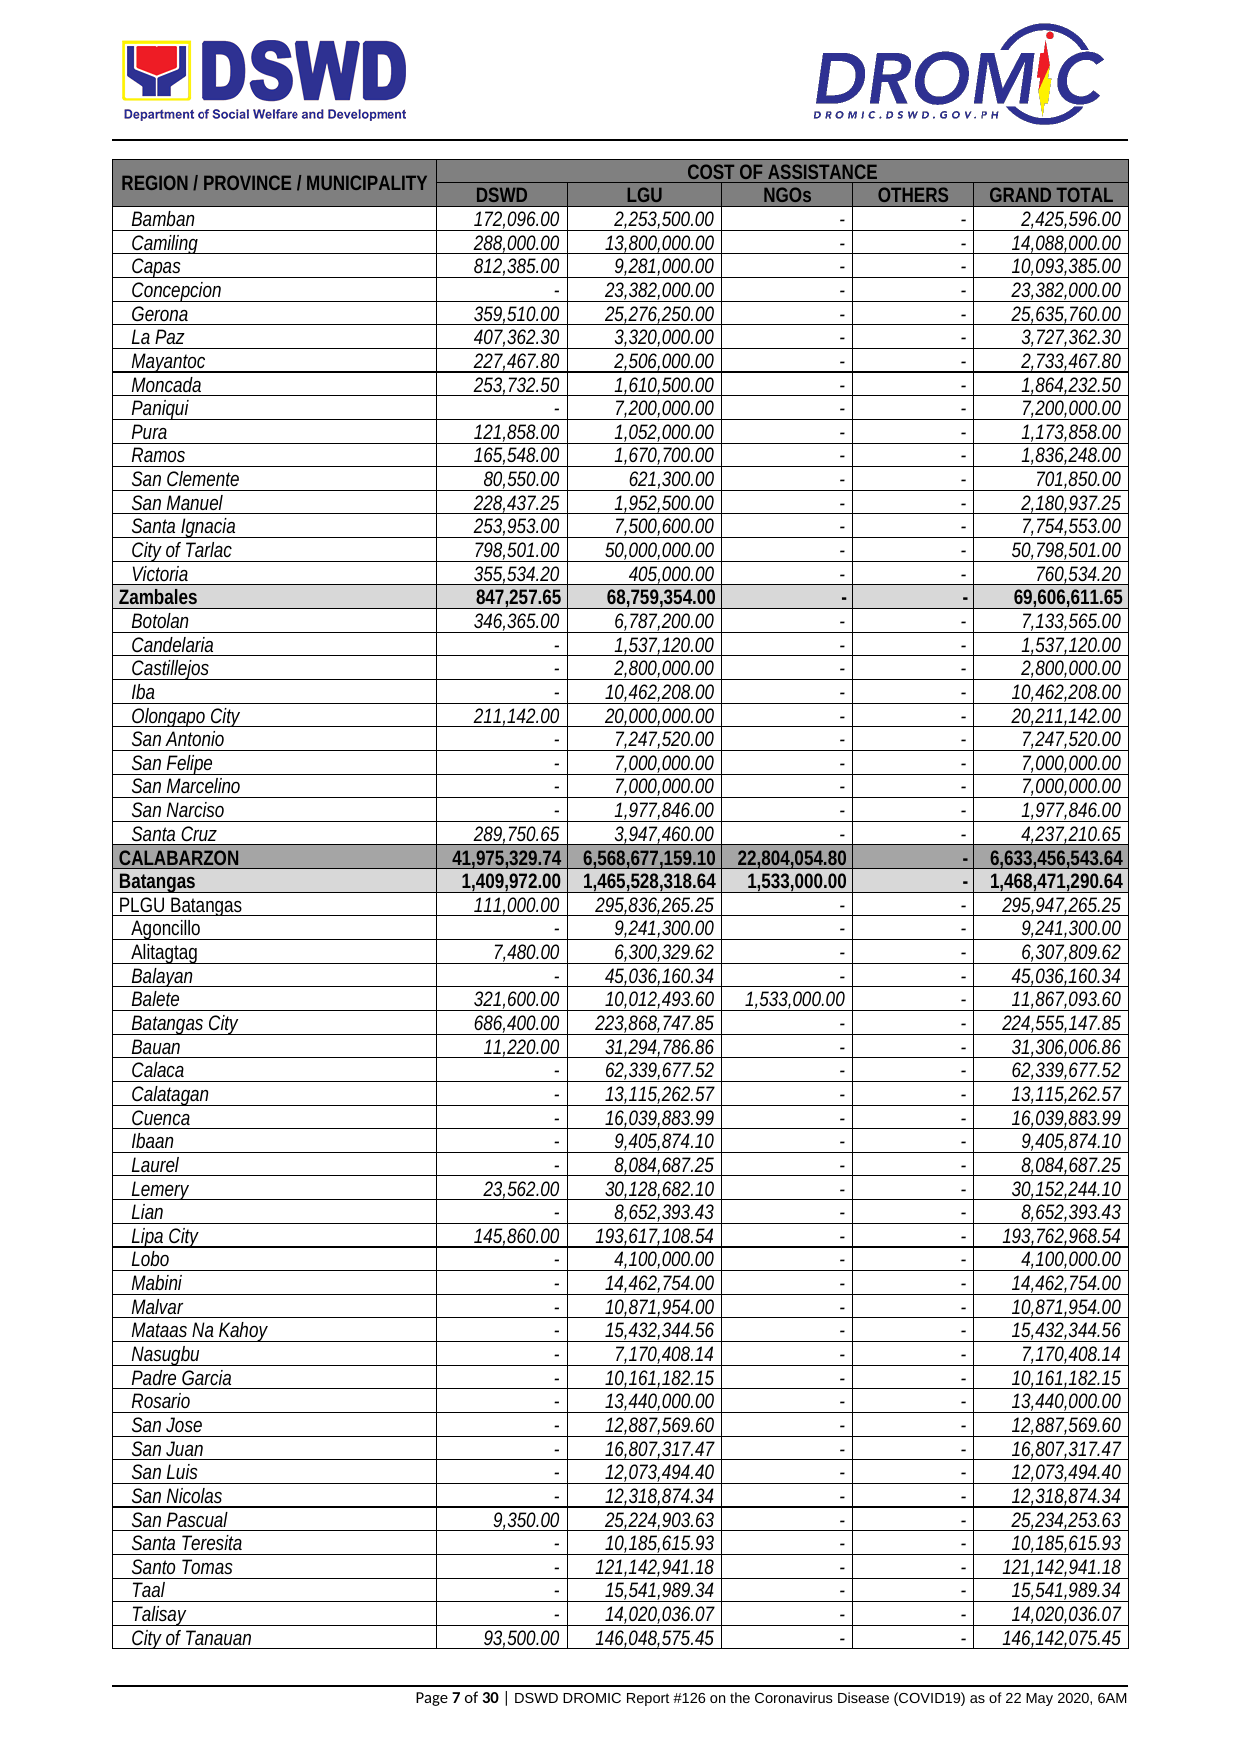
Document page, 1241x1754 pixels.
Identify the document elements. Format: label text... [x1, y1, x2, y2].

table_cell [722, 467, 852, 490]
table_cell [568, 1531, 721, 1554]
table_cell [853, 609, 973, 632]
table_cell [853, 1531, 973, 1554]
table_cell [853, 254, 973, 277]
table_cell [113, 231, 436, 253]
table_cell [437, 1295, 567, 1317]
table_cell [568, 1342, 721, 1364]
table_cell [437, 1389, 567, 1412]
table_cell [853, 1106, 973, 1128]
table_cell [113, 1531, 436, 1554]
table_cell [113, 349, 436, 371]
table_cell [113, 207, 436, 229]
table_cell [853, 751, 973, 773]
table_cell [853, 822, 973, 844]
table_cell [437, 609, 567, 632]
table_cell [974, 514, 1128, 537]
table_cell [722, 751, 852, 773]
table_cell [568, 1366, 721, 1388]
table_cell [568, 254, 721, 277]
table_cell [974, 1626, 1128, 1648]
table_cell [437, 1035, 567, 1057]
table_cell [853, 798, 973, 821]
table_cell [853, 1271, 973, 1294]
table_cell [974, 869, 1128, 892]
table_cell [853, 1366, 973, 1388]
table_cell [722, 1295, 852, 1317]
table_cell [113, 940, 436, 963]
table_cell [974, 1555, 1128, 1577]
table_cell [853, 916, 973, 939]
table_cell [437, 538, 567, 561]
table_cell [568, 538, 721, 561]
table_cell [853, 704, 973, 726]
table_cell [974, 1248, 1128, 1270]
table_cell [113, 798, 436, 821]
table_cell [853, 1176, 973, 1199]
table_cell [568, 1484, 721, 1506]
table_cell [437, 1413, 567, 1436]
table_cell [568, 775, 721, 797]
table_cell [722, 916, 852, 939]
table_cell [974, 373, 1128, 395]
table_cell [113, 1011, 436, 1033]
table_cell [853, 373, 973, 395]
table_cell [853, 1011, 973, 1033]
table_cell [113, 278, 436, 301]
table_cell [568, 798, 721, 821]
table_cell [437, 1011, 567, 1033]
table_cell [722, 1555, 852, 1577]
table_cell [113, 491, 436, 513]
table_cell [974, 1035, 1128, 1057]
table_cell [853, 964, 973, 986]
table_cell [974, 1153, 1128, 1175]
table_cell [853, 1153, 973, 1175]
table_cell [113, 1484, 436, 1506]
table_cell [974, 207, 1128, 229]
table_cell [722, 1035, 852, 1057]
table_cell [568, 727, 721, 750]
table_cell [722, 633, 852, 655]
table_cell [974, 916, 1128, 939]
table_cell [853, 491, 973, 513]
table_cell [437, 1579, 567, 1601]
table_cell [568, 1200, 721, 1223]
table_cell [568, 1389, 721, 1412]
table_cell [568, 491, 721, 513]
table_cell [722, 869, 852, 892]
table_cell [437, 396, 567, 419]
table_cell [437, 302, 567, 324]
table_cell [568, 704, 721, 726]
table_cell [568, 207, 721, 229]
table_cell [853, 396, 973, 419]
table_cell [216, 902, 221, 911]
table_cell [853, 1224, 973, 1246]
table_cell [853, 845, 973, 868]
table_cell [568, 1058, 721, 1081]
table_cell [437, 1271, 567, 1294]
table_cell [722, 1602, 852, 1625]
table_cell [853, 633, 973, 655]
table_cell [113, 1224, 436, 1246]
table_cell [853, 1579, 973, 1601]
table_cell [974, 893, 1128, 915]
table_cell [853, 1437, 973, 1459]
picture [112, 37, 417, 125]
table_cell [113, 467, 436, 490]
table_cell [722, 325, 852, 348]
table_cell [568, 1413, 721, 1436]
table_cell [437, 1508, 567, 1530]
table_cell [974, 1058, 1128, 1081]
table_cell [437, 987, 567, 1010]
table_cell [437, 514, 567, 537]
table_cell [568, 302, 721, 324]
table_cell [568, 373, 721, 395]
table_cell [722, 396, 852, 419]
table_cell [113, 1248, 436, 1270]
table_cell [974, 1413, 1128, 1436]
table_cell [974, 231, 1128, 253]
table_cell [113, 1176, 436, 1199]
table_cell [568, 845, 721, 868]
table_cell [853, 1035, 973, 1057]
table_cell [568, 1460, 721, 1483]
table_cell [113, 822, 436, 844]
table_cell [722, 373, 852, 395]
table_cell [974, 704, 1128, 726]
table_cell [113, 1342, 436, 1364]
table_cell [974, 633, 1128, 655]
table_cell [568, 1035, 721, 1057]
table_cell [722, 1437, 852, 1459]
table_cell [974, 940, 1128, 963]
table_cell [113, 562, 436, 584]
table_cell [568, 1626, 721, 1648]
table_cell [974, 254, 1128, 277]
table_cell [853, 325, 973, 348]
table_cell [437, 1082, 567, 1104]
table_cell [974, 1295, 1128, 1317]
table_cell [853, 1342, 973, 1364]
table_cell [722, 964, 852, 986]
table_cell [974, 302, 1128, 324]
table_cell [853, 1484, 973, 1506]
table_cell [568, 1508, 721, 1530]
table_cell NGOs [722, 183, 852, 206]
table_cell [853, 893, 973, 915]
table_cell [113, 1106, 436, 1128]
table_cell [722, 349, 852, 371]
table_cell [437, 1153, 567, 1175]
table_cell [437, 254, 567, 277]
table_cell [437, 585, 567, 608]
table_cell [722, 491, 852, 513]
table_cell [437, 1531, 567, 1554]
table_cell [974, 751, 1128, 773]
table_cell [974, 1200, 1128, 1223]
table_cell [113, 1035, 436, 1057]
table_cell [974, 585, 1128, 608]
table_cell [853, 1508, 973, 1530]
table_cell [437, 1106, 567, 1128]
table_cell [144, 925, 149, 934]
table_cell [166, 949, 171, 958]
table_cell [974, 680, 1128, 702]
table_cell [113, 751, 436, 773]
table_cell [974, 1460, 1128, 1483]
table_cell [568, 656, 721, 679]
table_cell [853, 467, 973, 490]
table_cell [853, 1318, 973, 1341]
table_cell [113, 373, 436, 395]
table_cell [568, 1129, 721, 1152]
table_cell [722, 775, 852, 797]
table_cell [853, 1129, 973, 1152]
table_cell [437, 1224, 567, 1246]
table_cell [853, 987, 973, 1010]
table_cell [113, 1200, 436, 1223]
picture [781, 23, 1133, 125]
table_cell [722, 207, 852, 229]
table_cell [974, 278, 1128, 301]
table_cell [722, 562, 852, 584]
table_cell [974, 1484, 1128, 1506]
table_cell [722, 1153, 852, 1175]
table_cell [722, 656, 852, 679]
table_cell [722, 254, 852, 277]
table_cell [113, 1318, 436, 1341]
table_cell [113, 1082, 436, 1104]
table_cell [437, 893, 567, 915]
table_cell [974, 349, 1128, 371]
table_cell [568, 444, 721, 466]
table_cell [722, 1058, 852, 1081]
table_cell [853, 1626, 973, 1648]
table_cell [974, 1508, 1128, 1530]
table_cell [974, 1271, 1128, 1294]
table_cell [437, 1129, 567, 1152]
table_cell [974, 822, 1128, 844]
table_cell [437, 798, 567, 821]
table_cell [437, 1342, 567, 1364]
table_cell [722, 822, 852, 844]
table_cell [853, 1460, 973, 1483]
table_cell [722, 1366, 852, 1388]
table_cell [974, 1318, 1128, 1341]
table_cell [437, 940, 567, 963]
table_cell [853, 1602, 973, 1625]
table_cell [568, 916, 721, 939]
table_header COST OF ASSISTANCE [437, 160, 1128, 182]
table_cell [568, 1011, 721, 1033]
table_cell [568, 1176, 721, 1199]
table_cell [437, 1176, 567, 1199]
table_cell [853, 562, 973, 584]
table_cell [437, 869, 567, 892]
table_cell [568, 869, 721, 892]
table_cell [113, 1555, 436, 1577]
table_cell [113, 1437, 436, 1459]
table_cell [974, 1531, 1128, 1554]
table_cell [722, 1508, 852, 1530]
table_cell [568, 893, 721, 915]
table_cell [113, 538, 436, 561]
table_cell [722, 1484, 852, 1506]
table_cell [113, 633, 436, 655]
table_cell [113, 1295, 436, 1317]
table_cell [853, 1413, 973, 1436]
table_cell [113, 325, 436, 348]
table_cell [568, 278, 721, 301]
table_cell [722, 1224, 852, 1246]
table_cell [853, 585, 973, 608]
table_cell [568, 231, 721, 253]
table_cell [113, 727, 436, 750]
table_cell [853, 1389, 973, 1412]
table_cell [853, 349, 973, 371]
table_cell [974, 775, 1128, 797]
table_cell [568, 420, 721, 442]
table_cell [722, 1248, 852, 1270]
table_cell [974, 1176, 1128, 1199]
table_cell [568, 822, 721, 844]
table_cell OTHERS [853, 183, 973, 206]
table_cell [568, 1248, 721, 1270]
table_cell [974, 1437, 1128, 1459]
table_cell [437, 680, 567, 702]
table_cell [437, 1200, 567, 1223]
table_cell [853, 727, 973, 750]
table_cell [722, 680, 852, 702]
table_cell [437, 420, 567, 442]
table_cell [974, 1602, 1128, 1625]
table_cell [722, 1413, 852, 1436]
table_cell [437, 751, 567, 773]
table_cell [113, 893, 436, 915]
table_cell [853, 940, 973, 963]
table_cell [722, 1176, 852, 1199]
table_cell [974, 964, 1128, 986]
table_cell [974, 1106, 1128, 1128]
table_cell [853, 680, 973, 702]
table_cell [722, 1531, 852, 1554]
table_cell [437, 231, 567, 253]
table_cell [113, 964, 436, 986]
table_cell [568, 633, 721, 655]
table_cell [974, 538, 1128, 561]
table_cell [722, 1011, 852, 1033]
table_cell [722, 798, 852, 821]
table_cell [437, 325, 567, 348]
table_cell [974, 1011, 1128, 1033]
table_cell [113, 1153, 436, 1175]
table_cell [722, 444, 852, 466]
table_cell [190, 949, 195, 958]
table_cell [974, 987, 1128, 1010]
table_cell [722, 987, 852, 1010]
table_header REGION / PROVINCE / MUNICIPALITY [113, 160, 436, 206]
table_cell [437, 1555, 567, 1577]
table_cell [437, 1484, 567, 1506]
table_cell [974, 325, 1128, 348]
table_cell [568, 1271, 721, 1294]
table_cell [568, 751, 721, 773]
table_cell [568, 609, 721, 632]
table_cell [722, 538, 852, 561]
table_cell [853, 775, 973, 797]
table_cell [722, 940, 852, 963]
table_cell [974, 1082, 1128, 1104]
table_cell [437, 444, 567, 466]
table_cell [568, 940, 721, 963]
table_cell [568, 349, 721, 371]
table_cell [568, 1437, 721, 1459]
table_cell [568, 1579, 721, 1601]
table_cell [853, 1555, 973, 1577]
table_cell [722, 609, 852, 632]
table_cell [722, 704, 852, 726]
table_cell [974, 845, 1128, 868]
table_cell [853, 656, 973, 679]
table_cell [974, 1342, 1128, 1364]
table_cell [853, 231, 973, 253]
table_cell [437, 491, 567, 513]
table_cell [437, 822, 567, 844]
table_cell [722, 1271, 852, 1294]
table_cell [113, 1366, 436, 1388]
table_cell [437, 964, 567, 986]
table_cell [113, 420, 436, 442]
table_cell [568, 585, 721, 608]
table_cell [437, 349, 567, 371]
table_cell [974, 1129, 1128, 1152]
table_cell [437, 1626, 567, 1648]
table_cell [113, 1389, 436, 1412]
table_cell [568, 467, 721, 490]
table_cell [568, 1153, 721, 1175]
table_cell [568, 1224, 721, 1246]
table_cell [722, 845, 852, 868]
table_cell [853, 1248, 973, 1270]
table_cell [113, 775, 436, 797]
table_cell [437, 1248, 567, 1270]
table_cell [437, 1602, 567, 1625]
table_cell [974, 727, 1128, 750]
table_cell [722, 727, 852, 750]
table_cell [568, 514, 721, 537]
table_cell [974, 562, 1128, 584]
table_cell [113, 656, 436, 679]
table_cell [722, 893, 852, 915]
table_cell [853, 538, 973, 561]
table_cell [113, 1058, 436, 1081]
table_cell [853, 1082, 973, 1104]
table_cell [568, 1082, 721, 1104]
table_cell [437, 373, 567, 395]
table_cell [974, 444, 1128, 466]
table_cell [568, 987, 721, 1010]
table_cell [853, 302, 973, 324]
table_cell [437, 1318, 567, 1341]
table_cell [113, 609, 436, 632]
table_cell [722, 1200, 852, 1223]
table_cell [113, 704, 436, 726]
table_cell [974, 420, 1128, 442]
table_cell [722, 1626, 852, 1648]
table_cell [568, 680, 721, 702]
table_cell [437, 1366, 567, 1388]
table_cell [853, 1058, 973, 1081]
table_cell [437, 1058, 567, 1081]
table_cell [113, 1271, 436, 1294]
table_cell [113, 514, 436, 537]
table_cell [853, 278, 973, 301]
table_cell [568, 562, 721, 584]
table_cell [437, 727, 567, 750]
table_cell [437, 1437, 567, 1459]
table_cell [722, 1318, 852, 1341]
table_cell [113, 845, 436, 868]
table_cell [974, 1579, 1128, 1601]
table_cell DSWD [437, 183, 567, 206]
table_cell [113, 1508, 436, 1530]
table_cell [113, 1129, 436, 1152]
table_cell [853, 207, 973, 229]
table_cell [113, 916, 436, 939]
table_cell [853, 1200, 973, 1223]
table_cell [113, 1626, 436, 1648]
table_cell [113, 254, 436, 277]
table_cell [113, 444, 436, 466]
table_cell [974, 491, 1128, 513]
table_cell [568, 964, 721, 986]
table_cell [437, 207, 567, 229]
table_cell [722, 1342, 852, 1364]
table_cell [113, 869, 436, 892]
table_cell GRAND TOTAL [974, 183, 1128, 206]
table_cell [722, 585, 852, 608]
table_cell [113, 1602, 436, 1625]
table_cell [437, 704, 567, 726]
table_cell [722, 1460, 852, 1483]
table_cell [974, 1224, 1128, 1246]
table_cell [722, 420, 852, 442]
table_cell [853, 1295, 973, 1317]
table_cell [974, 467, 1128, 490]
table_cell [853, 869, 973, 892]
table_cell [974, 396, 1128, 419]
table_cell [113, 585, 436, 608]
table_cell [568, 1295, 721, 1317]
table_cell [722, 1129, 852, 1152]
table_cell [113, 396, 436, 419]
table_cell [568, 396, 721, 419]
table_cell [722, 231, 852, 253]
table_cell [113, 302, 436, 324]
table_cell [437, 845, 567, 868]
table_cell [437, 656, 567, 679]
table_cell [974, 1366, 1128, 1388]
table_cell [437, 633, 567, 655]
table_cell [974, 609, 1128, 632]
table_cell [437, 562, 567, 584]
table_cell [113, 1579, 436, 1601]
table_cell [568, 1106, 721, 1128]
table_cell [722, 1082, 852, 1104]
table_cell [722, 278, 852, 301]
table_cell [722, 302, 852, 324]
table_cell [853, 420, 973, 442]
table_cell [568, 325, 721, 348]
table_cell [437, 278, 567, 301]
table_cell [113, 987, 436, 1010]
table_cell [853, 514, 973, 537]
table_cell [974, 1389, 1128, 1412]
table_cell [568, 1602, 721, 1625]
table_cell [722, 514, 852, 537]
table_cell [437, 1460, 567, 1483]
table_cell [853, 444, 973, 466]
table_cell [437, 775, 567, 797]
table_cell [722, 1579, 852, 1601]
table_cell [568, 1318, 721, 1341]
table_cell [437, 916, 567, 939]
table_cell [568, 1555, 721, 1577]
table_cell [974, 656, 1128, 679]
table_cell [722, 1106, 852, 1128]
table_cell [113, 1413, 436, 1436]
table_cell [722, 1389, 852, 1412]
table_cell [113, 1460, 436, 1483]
table_cell LGU [568, 183, 721, 206]
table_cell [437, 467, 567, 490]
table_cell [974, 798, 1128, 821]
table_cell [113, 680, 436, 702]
